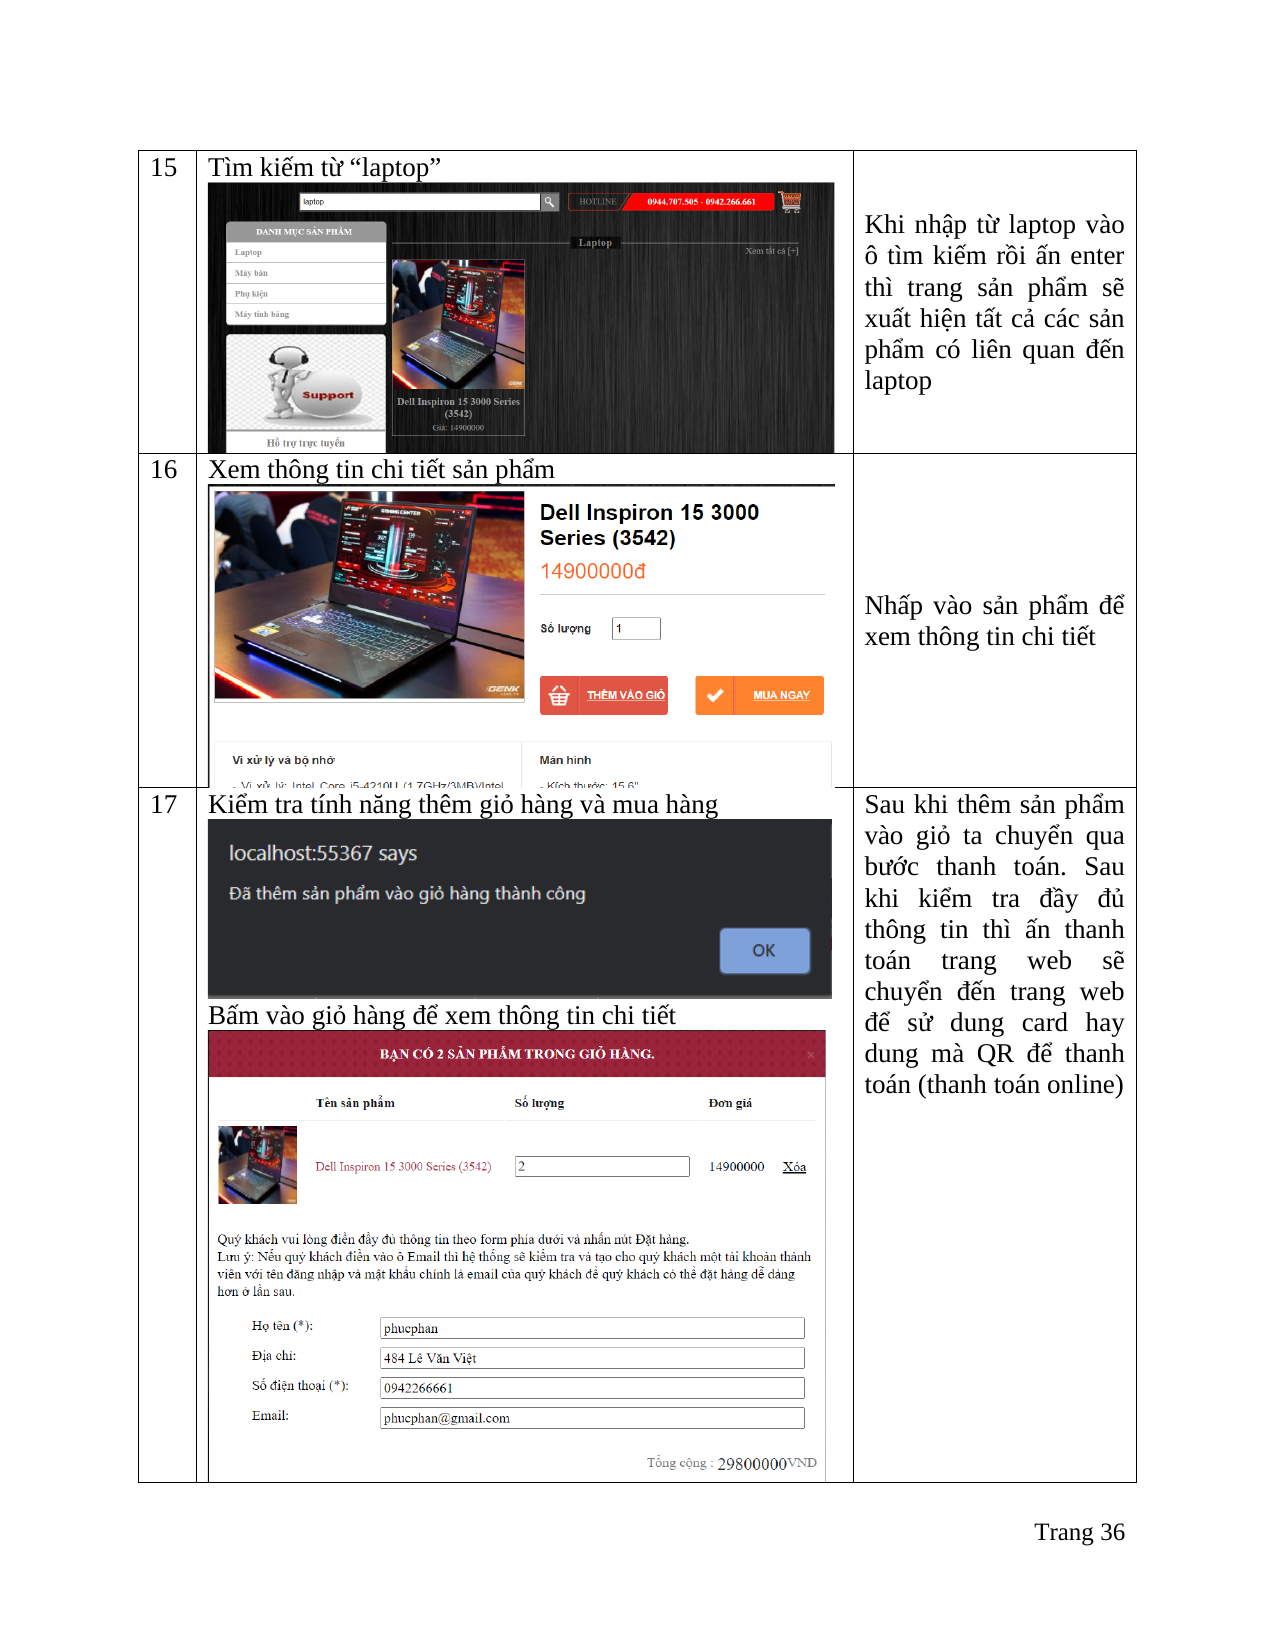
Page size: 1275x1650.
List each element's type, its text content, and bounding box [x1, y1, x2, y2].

picture [207, 182, 835, 453]
picture [207, 484, 835, 788]
table_header 15 [139, 151, 196, 452]
table_cell 17 [139, 788, 196, 1482]
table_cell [854, 788, 1136, 1482]
table_header Tìm kiếm từ “laptop” [197, 151, 853, 452]
picture [207, 819, 832, 999]
table_cell Xem thông tin chi tiết sản phẩm [197, 454, 853, 787]
picture [207, 1030, 826, 1482]
table_cell Nhấp vào sản phẩm để xem thông tin chi tiết [854, 454, 1136, 787]
table_header Khi nhập từ laptop vào ô tìm kiếm rồi ấn enter thì trang sản phẩm sẽ xuất hiện tất cả các sản phẩm có liên quan đến laptop [854, 151, 1136, 452]
table_cell 16 [139, 454, 196, 787]
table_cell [197, 788, 853, 1482]
